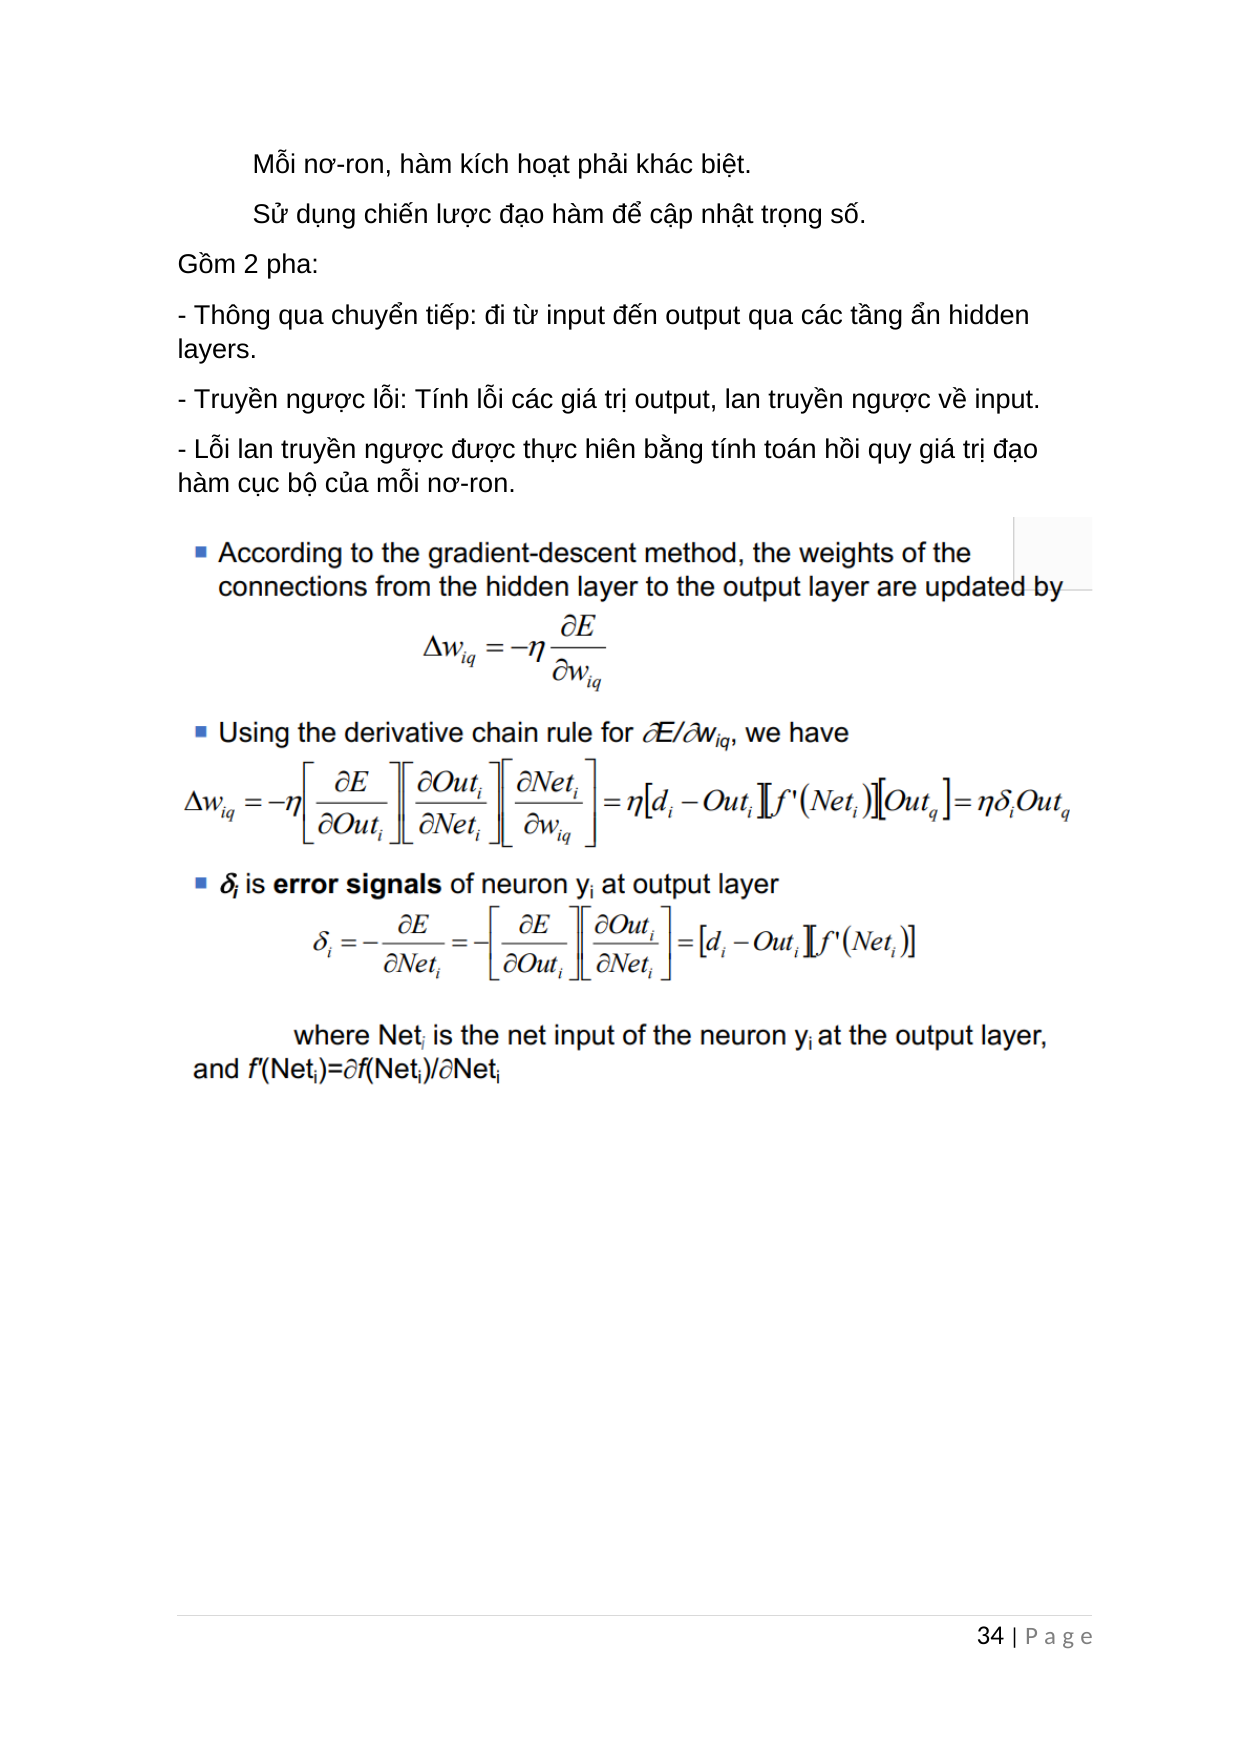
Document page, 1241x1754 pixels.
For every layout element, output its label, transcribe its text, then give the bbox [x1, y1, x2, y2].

text - Truyền ngược lỗi: Tính lỗi các giá trị output, lan truyền ngược về input. [177, 383, 1092, 414]
text Sử dụng chiến lược đạo hàm để cập nhật trọng số. [177, 198, 1092, 229]
text Mỗi nơ-ron, hàm kích hoạt phải khác biệt. [177, 148, 1092, 179]
picture [177, 517, 1093, 1096]
text Gồm 2 pha: [177, 248, 1092, 280]
text - Lỗi lan truyền ngược được thực hiên bằng tính toán hồi quy giá trị đạo hàm cục bộ của mỗi nơ-ron. [177, 433, 1092, 498]
text - Thông qua chuyển tiếp: đi từ input đến output qua các tầng ẩn hidden layers. [177, 299, 1092, 364]
